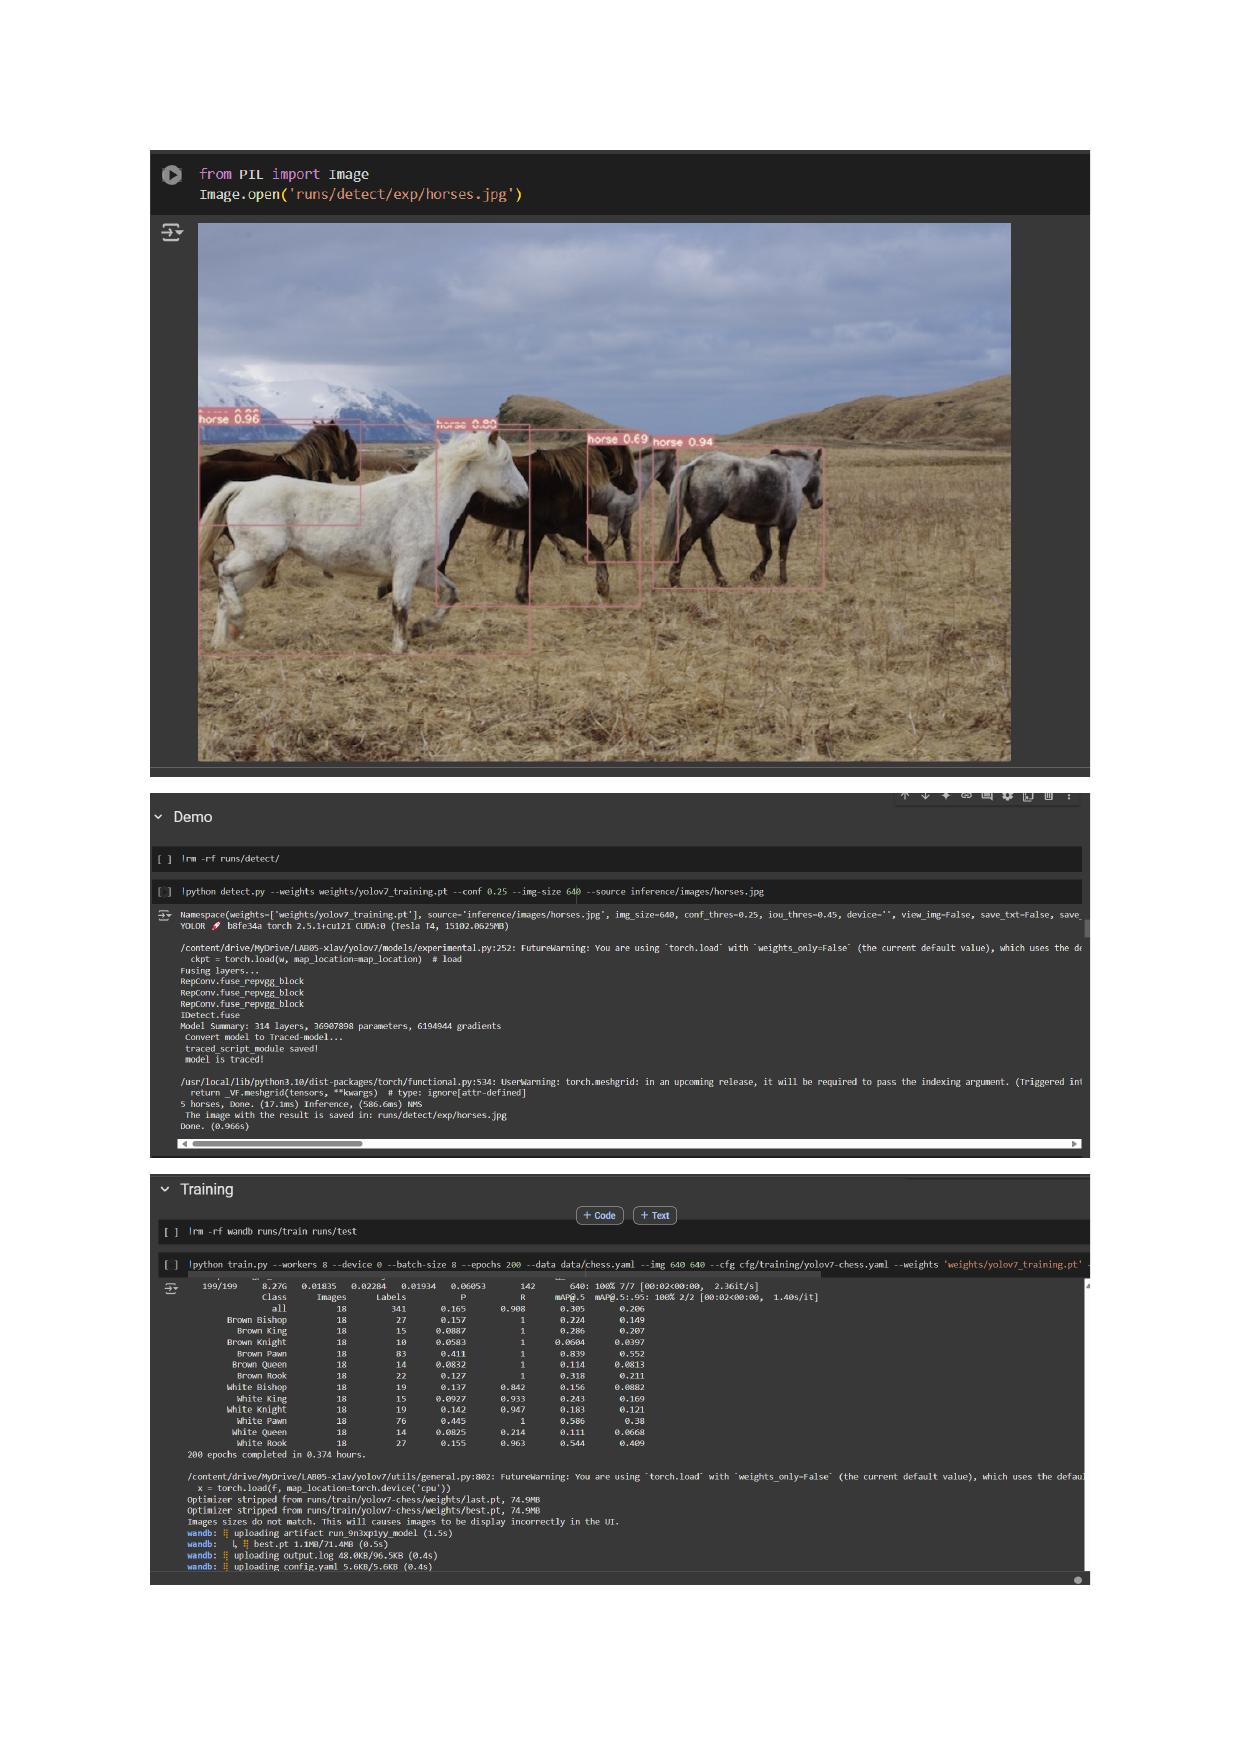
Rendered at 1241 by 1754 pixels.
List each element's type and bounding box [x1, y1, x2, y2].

picture [150, 793, 1091, 1158]
picture [150, 1174, 1091, 1585]
picture [150, 150, 1091, 777]
